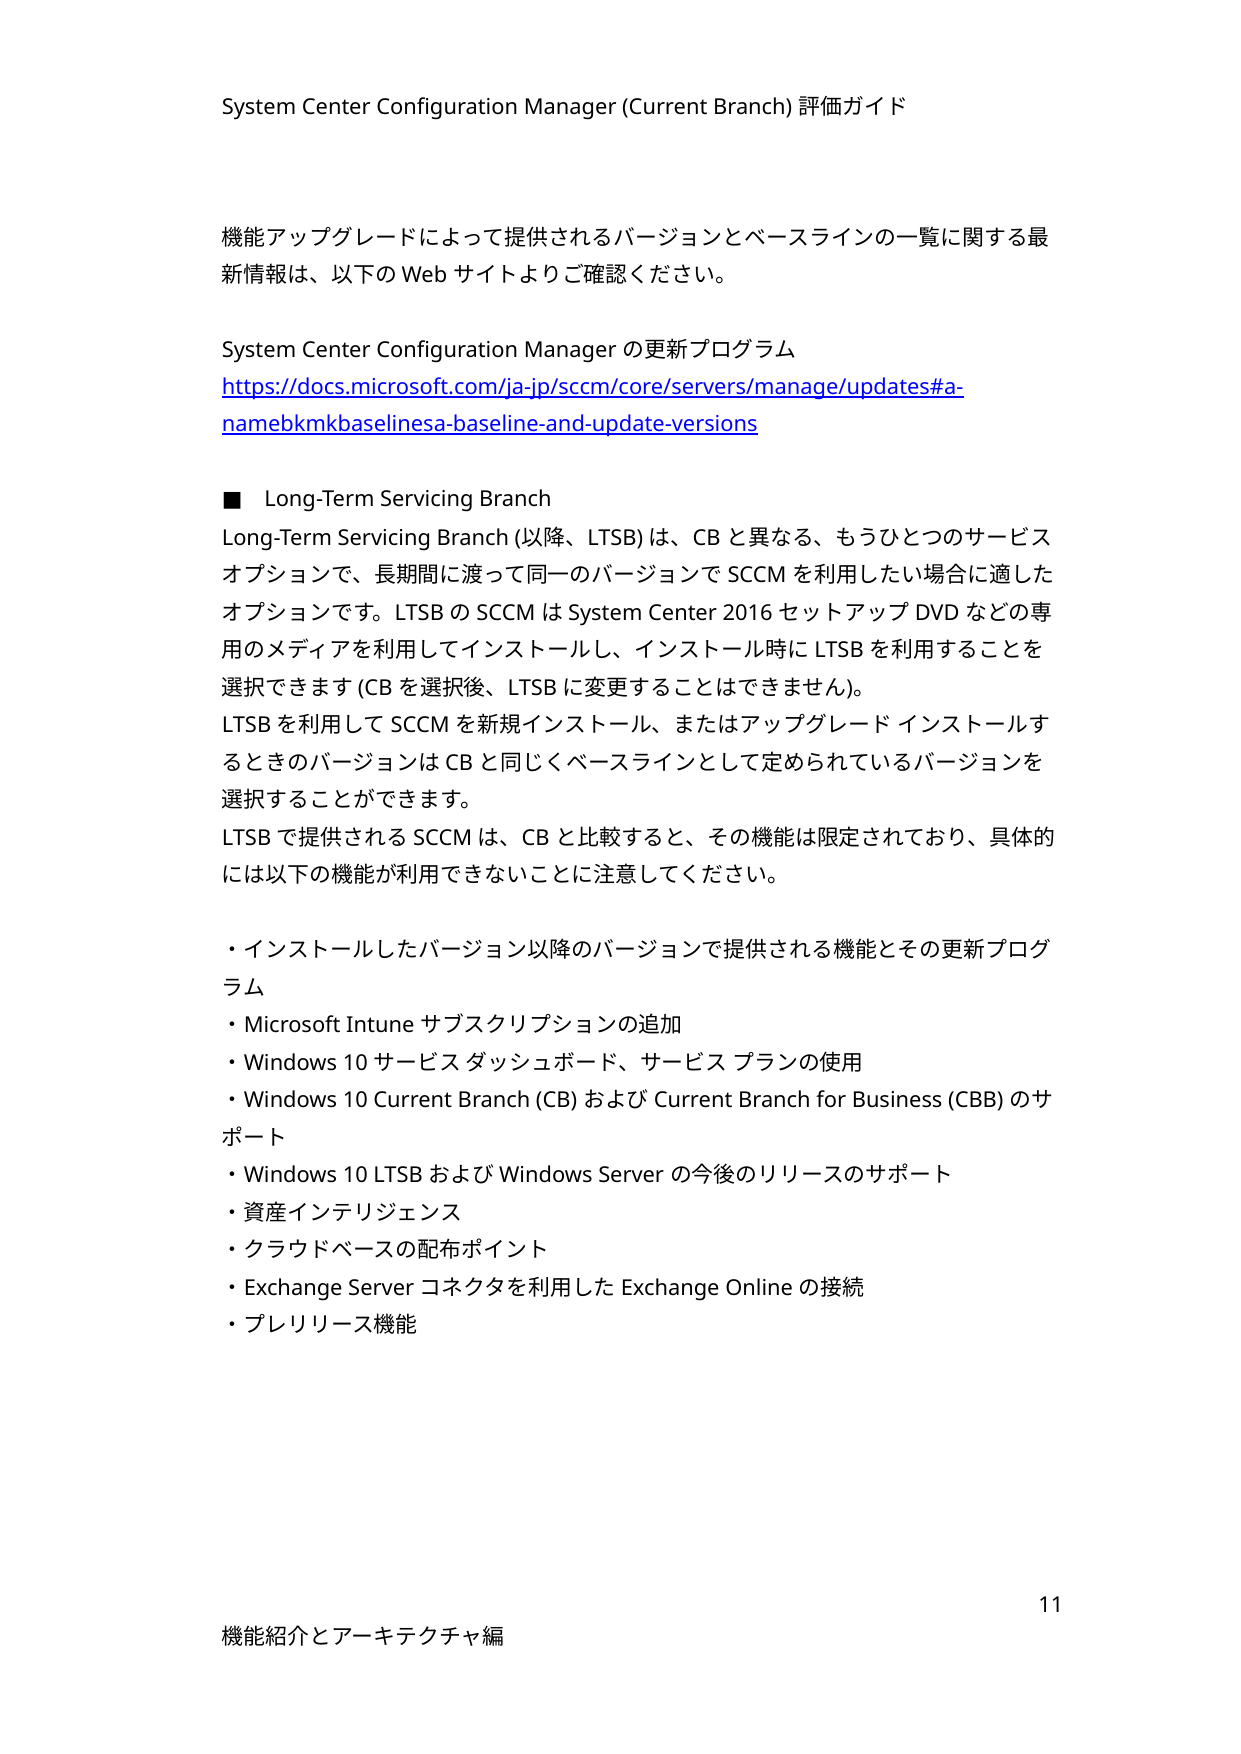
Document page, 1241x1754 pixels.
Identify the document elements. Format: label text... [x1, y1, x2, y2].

text ・インストールしたバージョン以降のバージョンで提供される機能とその更新プログラム [222, 929, 1063, 1004]
text ・Windows 10 サービス ダッシュボード、サービス プランの使用 [222, 1042, 1063, 1079]
text ・Windows 10 Current Branch (CB) および Current Branch for Business (CBB) のサポート [222, 1079, 1063, 1154]
text ・Windows 10 LTSB および Windows Server の今後のリリースのサポート [222, 1154, 1063, 1192]
text LTSB を利用して SCCM を新規インストール、またはアップグレード インストールするときのバージョンは CB と同じくベースラインとして定められているバージョンを選択することができます。 [222, 704, 1063, 817]
text 機能アップグレードによって提供されるバージョンとベースラインの一覧に関する最新情報は、以下の Web サイトよりご確認ください。 [222, 217, 1063, 292]
text Long-Term Servicing Branch (以降、LTSB) は、CB と異なる、もうひとつのサービス オプションで、長期間に渡って同一のバージョンで SCCM を利用したい場合に適したオプションです。LTSB の SCCM は System Center 2016 セットアップ DVD などの専用のメディアを利用してインストールし、インストール時に LTSB を利用することを選択できます (CB を選択後、LTSB に変更することはできません)。 [222, 517, 1063, 704]
text ・Microsoft Intune サブスクリプションの追加 [222, 1004, 1063, 1042]
text ■ Long-Term Servicing Branch [222, 479, 1063, 517]
text LTSB で提供される SCCM は、CB と比較すると、その機能は限定されており、具体的には以下の機能が利用できないことに注意してください。 [222, 817, 1063, 892]
text ・プレリリース機能 [222, 1304, 1063, 1342]
text ・資産インテリジェンス [222, 1192, 1063, 1229]
text System Center Configuration Manager の更新プログラム [222, 329, 1063, 367]
text ・Exchange Server コネクタを利用した Exchange Online の接続 [222, 1267, 1063, 1304]
text ・クラウドベースの配布ポイント [222, 1229, 1063, 1267]
text https://docs.microsoft.com/ja-jp/sccm/core/servers/manage/updates#a-namebkmkbaselinesa-baseline-and-update-versions [222, 367, 1063, 442]
